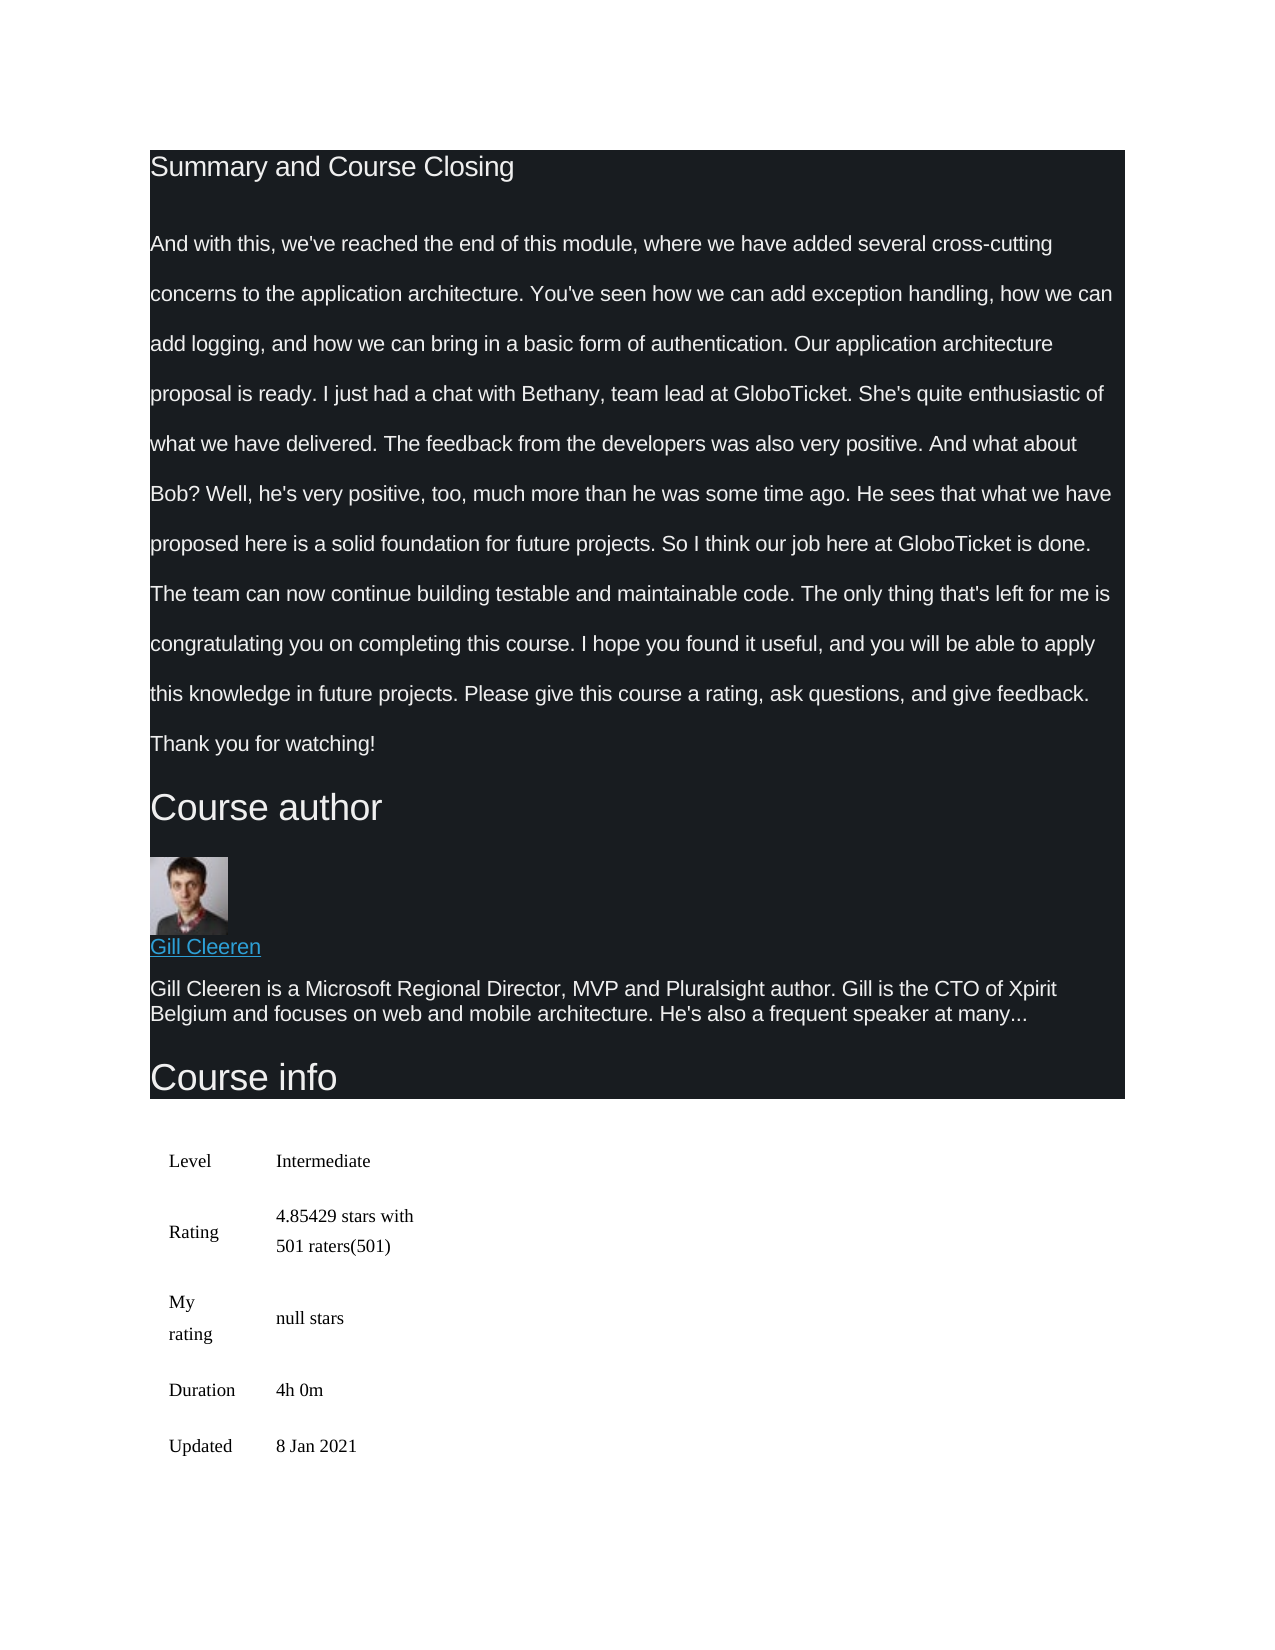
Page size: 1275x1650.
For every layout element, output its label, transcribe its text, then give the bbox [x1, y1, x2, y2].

text Summary and Course Closing [150, 150, 1125, 182]
table_cell Updated [150, 1413, 257, 1469]
text Gill Cleeren is a Microsoft Regional Director, MVP and Pluralsight author. Gill is the CTO of Xpirit Belgium and focuses on web and mobile architecture. He's also a frequent speaker at many... [150, 976, 1125, 1026]
table_cell 4.85429 stars with 501 raters(501) [257, 1184, 449, 1269]
table_cell Rating [150, 1184, 257, 1269]
text Course author [150, 785, 1125, 828]
table_header Intermediate [257, 1128, 449, 1184]
picture [150, 857, 228, 935]
table_cell null stars [257, 1269, 449, 1357]
table_cell 8 Jan 2021 [257, 1413, 449, 1469]
table_cell 4h 0m [257, 1357, 449, 1413]
table_header Level [150, 1128, 257, 1184]
text Course info [150, 1056, 1125, 1099]
table_cell Duration [150, 1357, 257, 1413]
text And with this, we've reached the end of this module, where we have added several cross-cutting concerns to the application architecture. You've seen how we can add exception handling, how we can add logging, and how we can bring in a basic form of authentication. Our application architecture proposal is ready. I just had a chat with Bethany, team lead at GloboTicket. She's quite enthusiastic of what we have delivered. The feedback from the developers was also very positive. And what about Bob? Well, he's very positive, too, much more than he was some time ago. He sees that what we have proposed here is a solid foundation for future projects. So I think our job here at GloboTicket is done. The team can now continue building testable and maintainable code. The only thing that's left for me is congratulating you on completing this course. I hope you found it useful, and you will be able to apply this knowledge in future projects. Please give this course a rating, ask questions, and give feedback. Thank you for watching! [150, 206, 1125, 756]
text Gill Cleeren [150, 934, 1125, 959]
table_cell My rating [150, 1269, 257, 1357]
